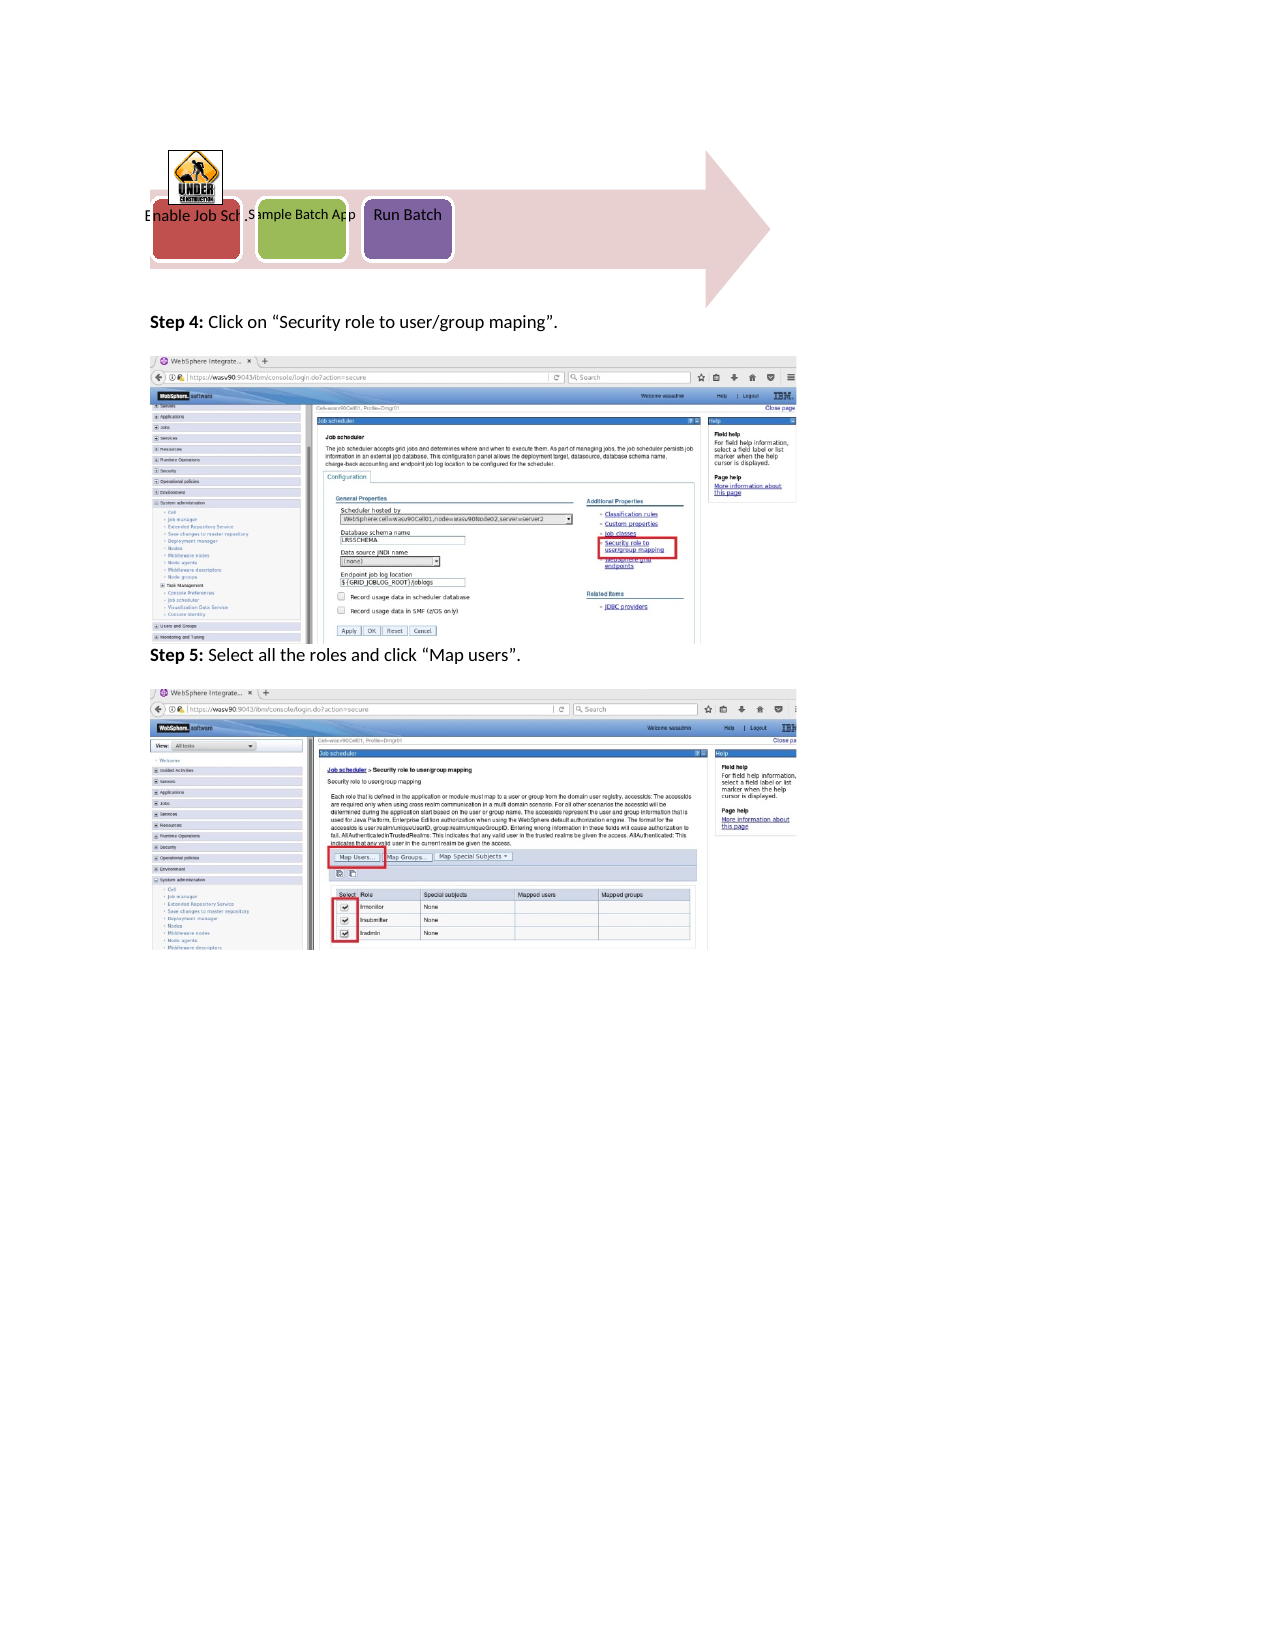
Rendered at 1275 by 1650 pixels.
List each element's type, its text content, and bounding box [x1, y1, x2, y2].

text Step 4: Click on “Security role to user/group maping”. [150, 310, 1125, 333]
picture [150, 356, 797, 644]
picture [169, 151, 222, 204]
picture [150, 689, 797, 950]
text Step 5: Select all the roles and click “Map users”. [150, 644, 1125, 667]
